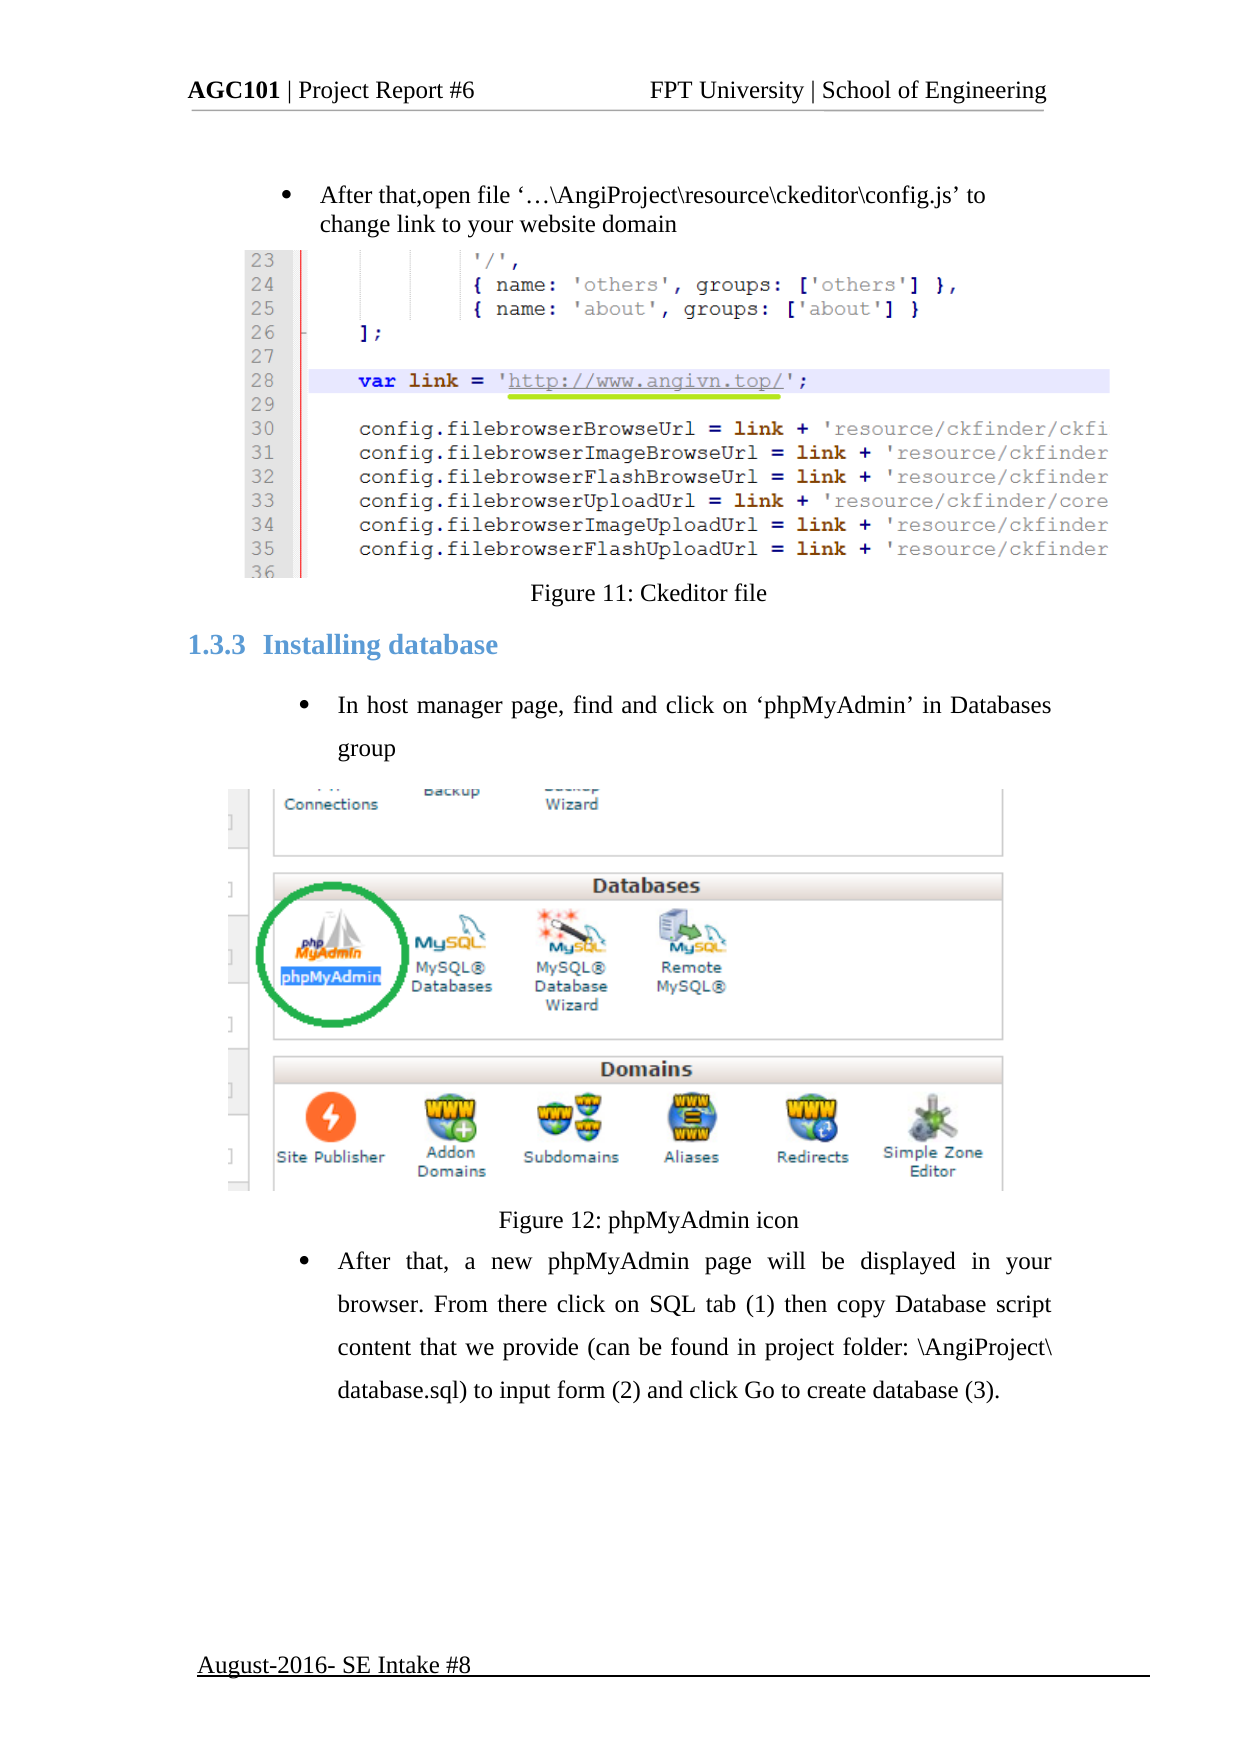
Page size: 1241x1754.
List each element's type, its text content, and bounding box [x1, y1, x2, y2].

list After that,open file ‘…\AngiProject\resource\ckeditor\config.js’ to change link to your website domain [282, 180, 1053, 237]
list In host manager page, find and click on ‘phpMyAdmin’ in Databases group [300, 690, 1053, 762]
list After that, a new phpMyAdmin page will be displayed in your browser. From there click on SQL tab (1) then copy Database script content that we provide (can be found in project folder: \AngiProject\ database.sql) to input form (2) and click Go to create database (3). [300, 1246, 1053, 1404]
picture [228, 789, 1013, 1191]
picture [244, 250, 1110, 578]
text Figure 12: phpMyAdmin icon [244, 1205, 1053, 1233]
text Figure 11: Ckeditor file [244, 578, 1053, 607]
subtitle Installing database [187, 627, 1053, 661]
